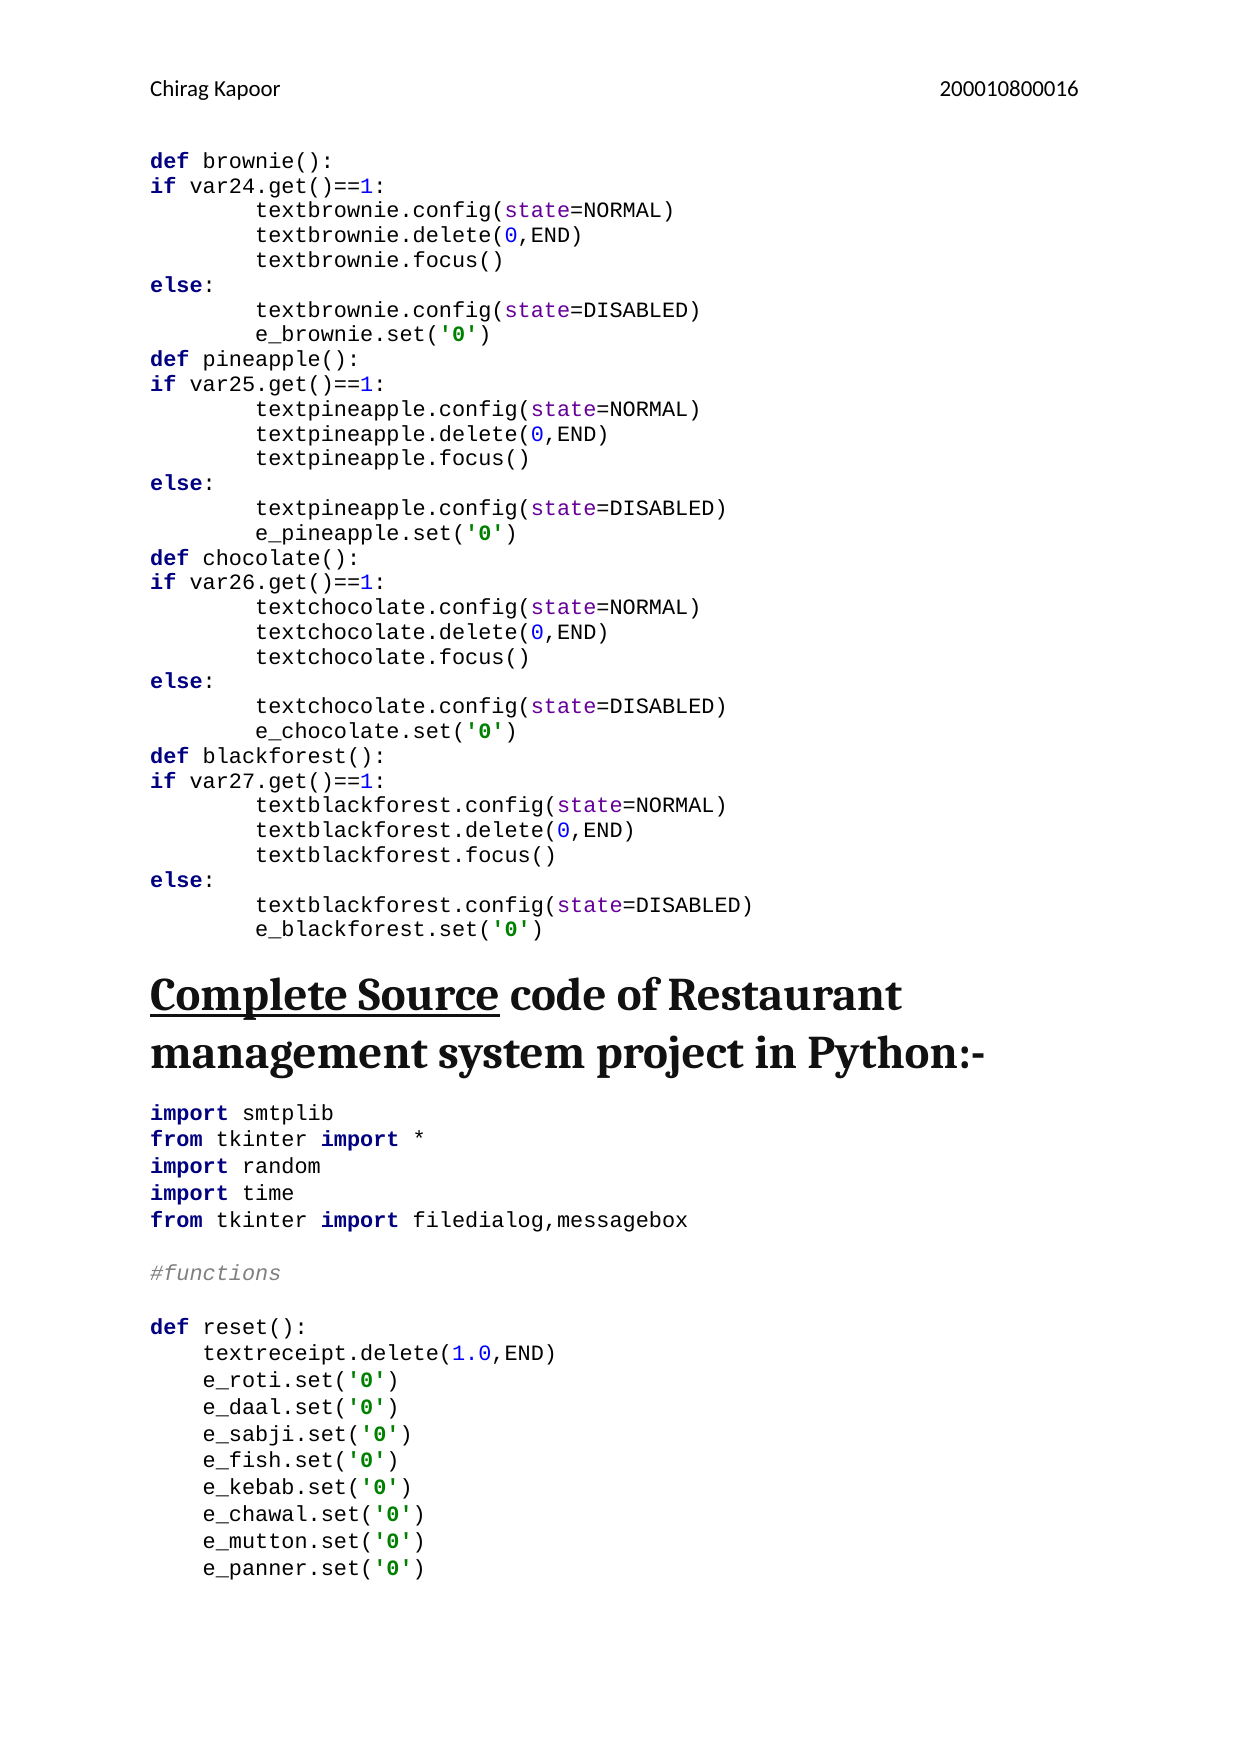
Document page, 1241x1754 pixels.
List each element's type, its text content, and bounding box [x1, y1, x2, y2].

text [150, 150, 1090, 943]
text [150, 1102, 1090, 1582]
text Complete Source code of Restaurant management system project in Python:- [150, 968, 1090, 1081]
